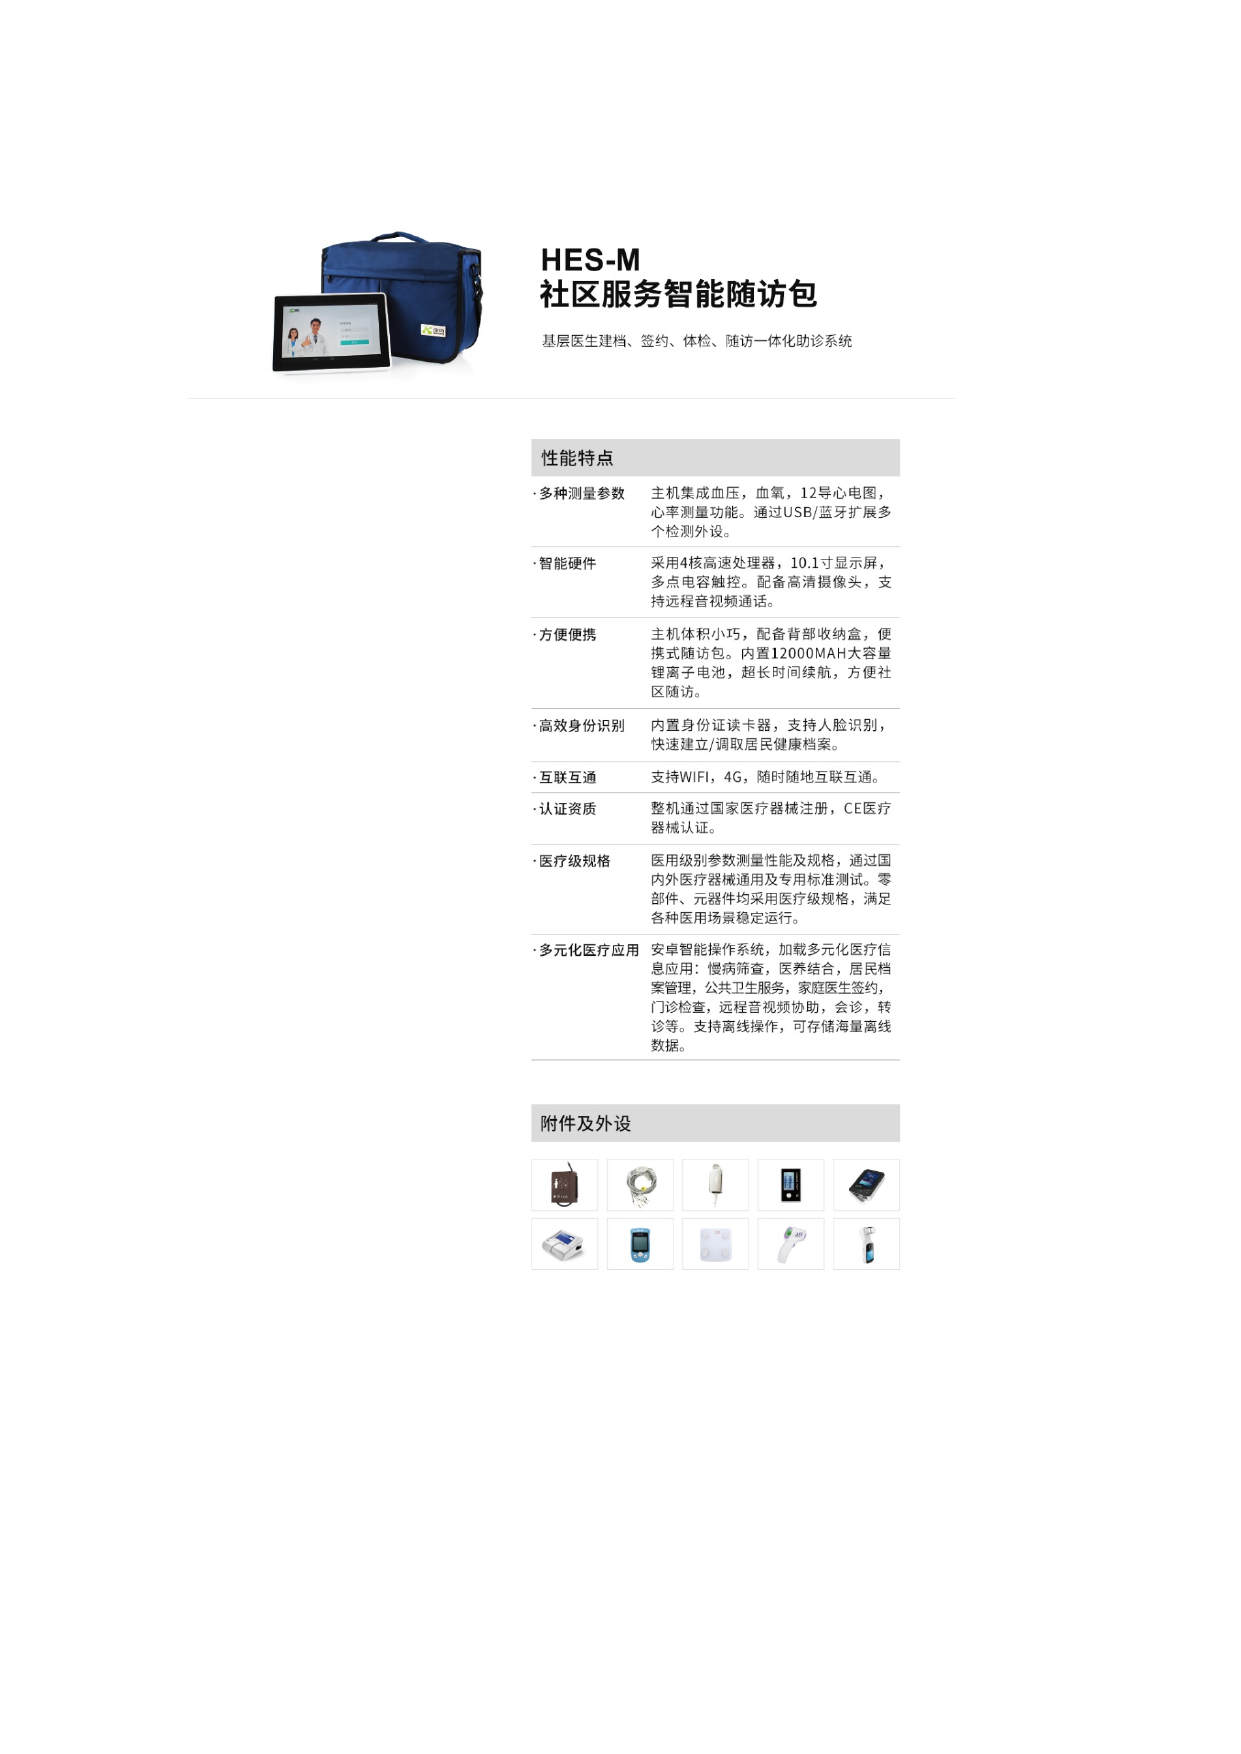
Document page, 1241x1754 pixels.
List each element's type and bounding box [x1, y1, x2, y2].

picture [187, 162, 956, 1344]
